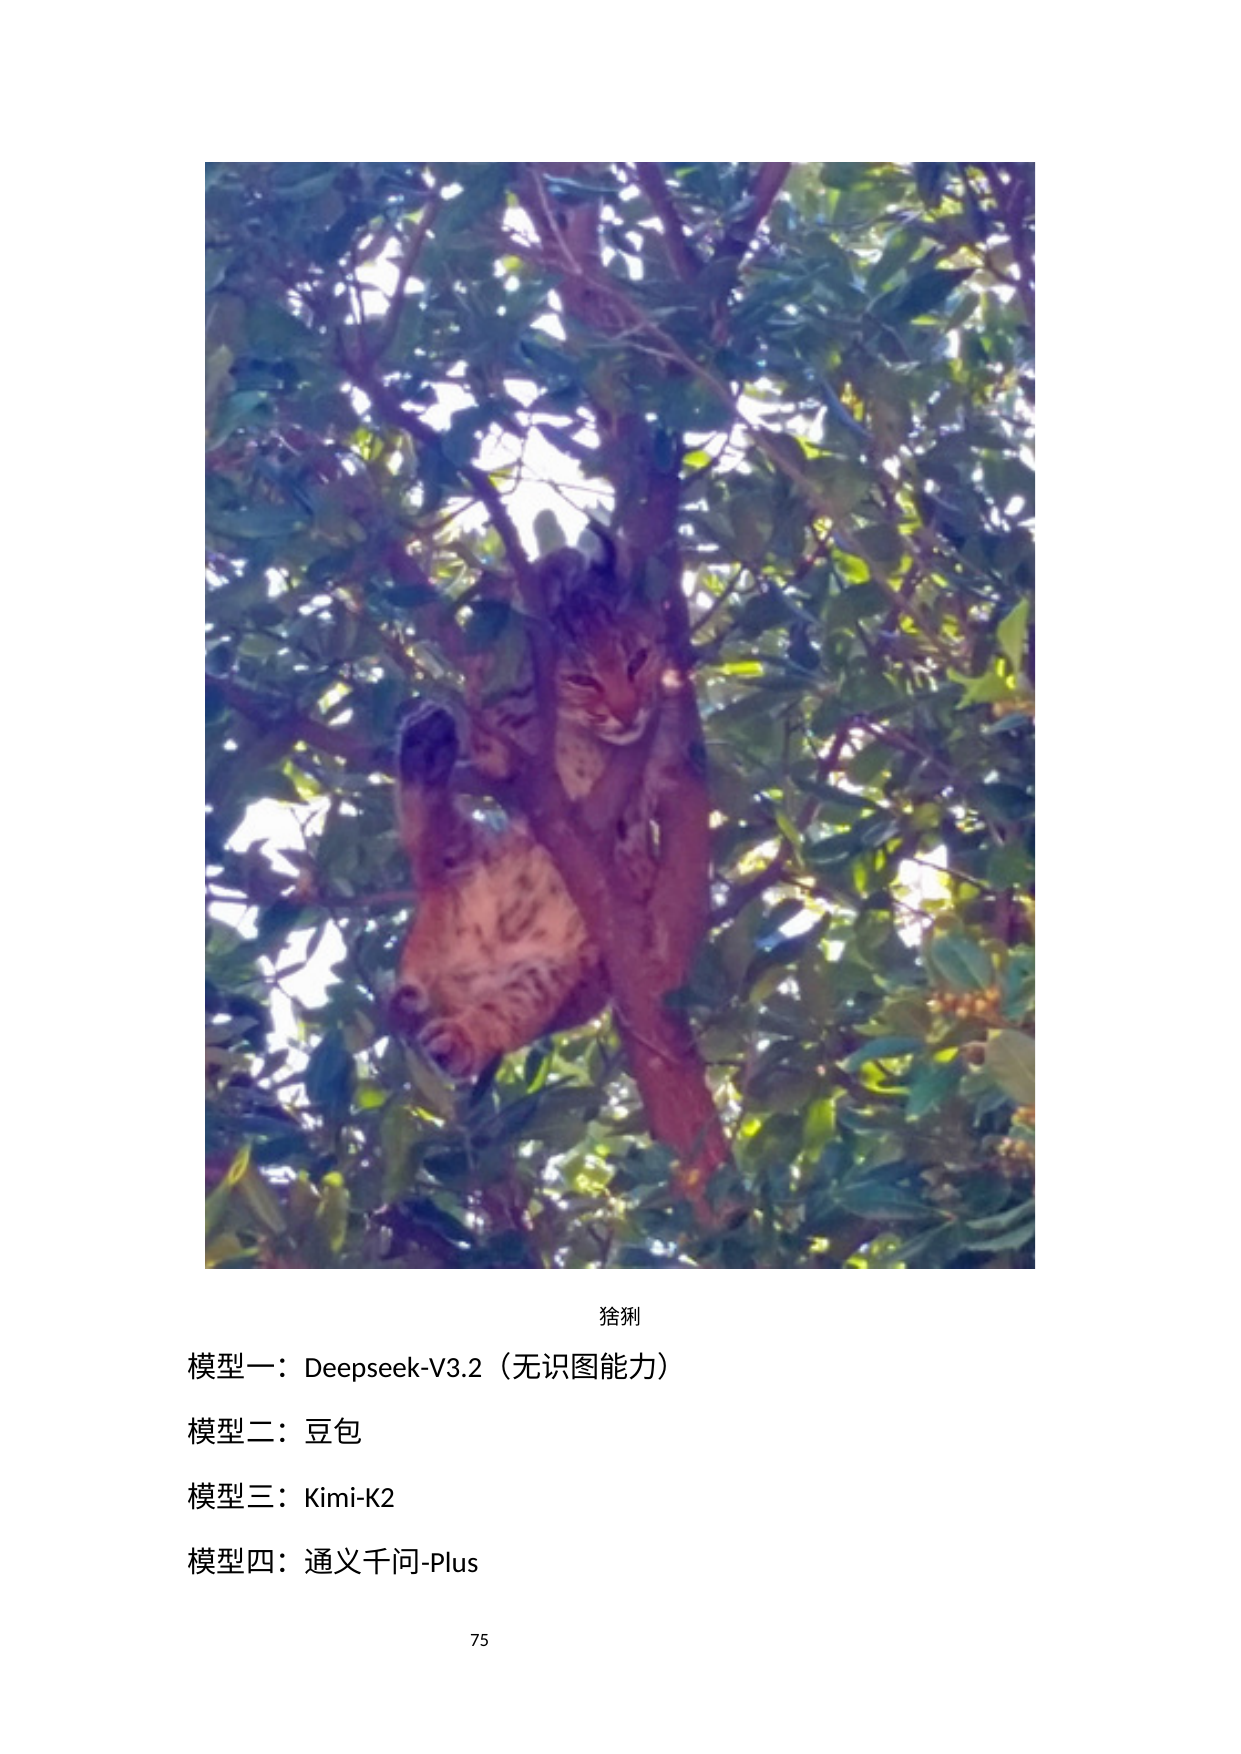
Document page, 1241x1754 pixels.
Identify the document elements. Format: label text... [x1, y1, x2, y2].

text 模型三：Kimi-K2 [187, 1462, 1053, 1527]
picture [205, 162, 1035, 1269]
text 模型二：豆包 [187, 1397, 1053, 1462]
text 猞猁 [187, 1299, 1053, 1332]
text 模型四：通义千问-Plus [187, 1527, 1053, 1592]
text 模型一：Deepseek-V3.2（无识图能力） [187, 1332, 1053, 1397]
